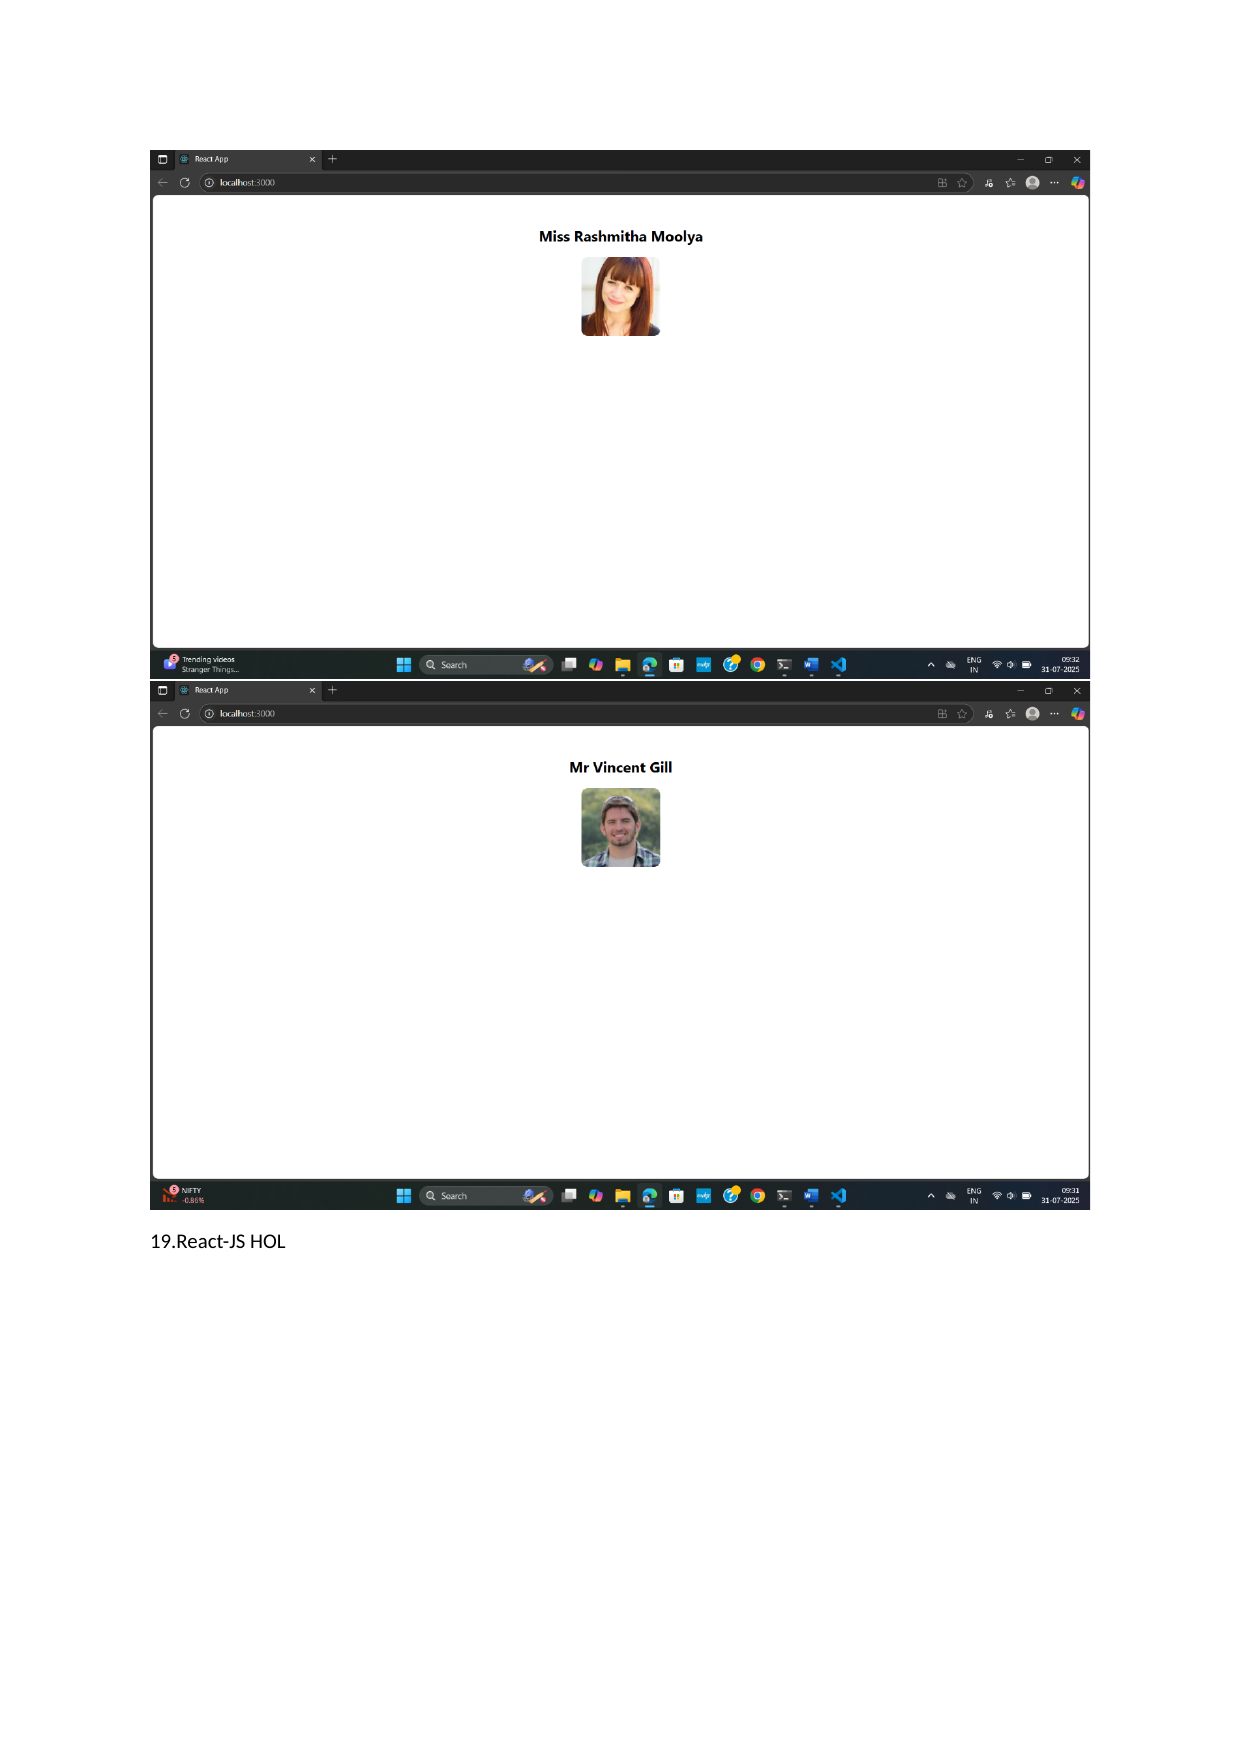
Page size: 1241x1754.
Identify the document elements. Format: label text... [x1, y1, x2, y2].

picture [150, 150, 1091, 679]
text 19.React-JS HOL [150, 1229, 1090, 1254]
picture [150, 681, 1091, 1210]
